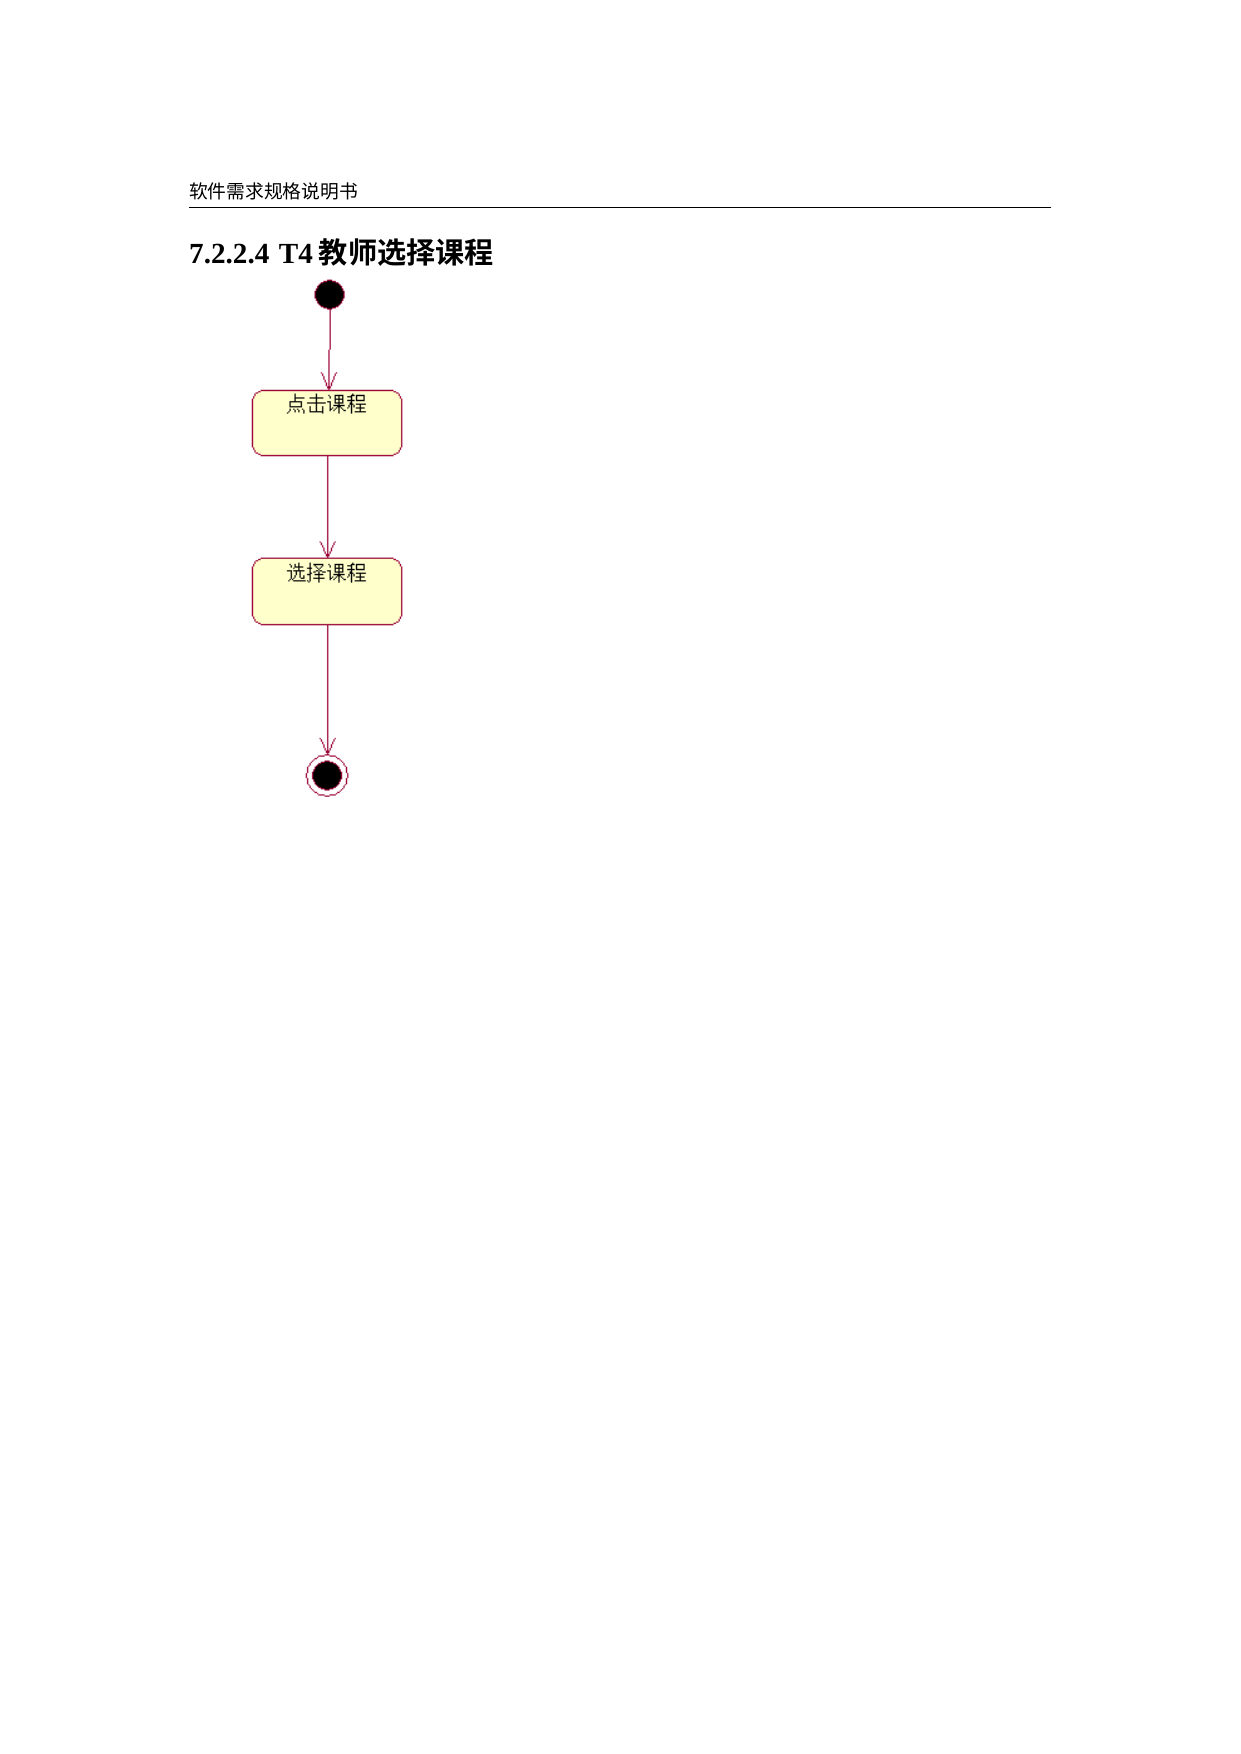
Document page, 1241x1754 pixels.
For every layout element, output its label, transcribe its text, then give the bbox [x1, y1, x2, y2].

picture [188, 271, 494, 832]
subtitle T4教师选择课程 [189, 229, 1051, 272]
